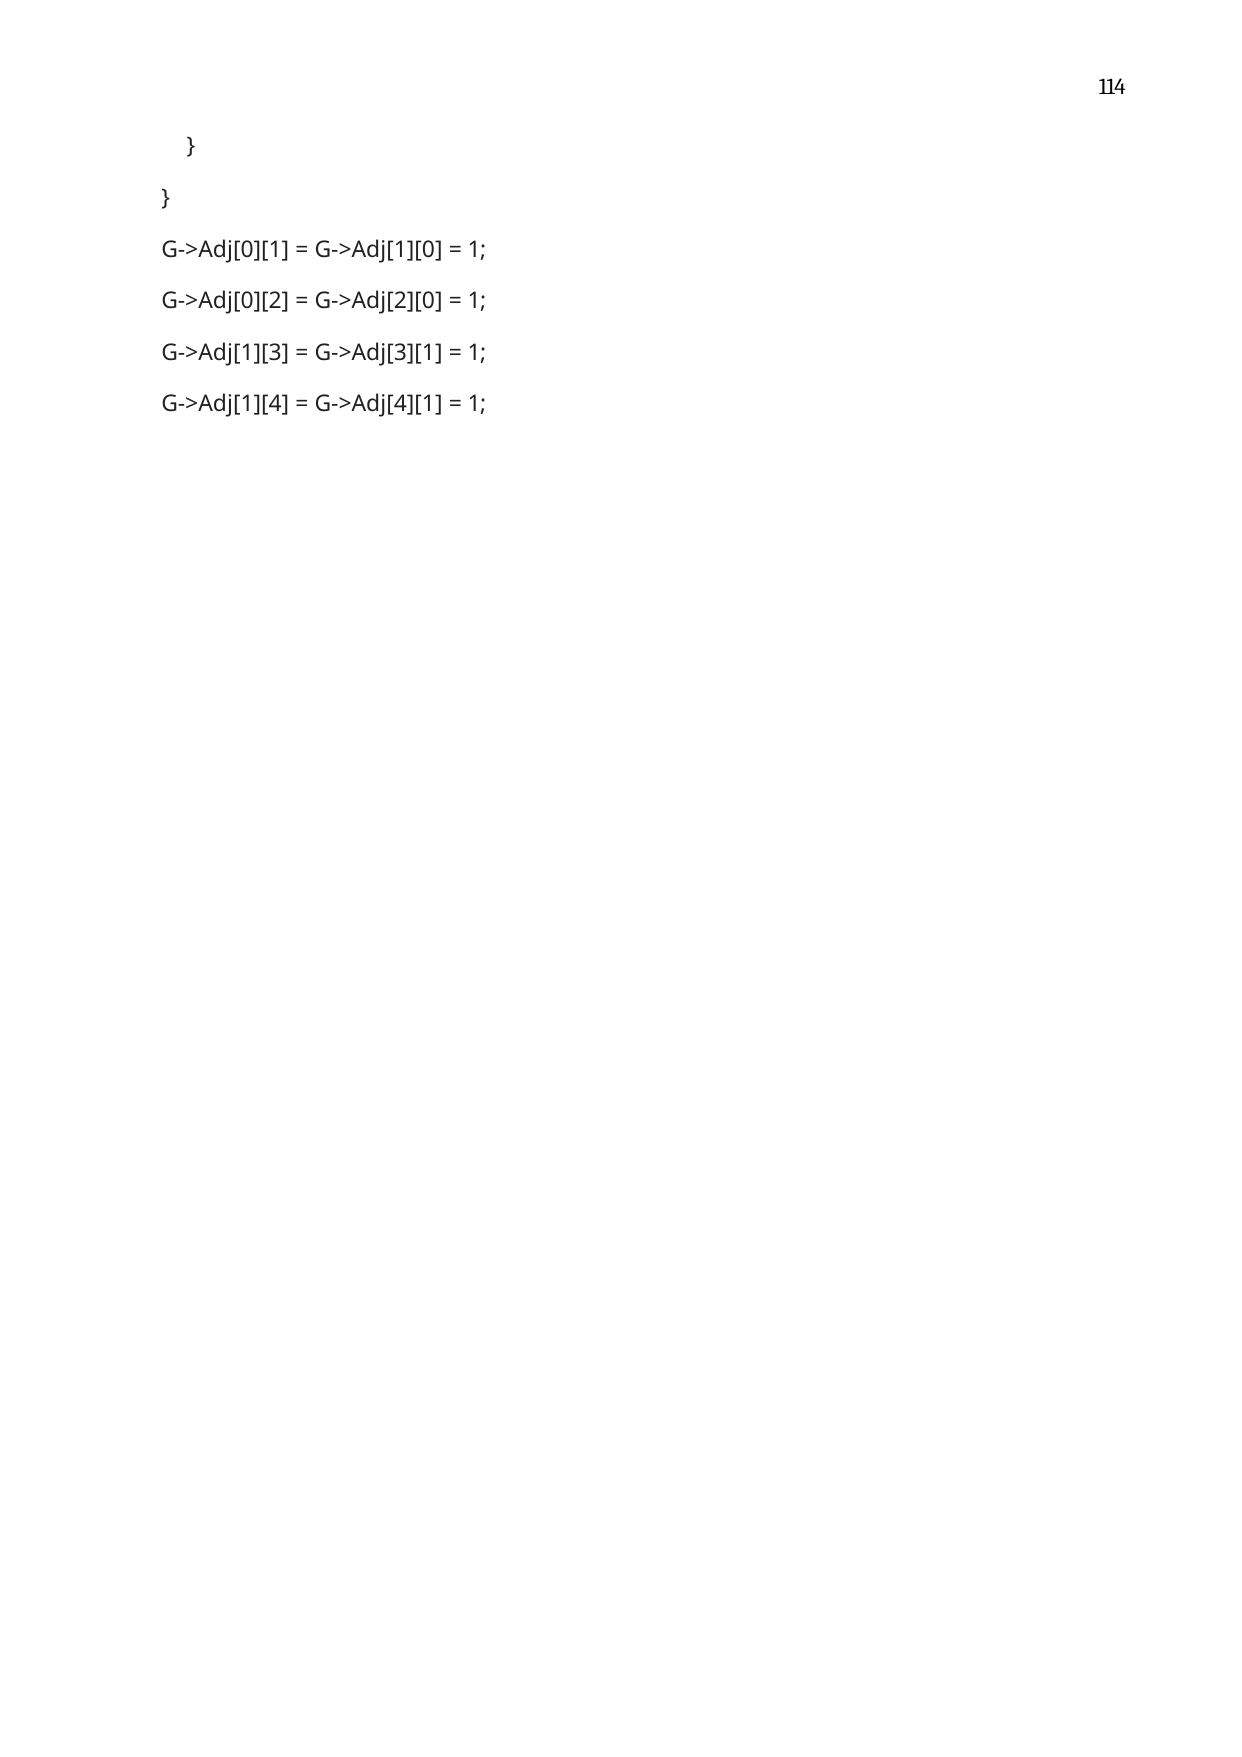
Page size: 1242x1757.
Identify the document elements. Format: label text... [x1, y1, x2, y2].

text G->Adj[1][3] = G->Adj[3][1] = 1; [161, 336, 1160, 367]
text G->Adj[0][2] = G->Adj[2][0] = 1; [161, 284, 1160, 315]
text } [186, 129, 1160, 160]
text } [161, 181, 1160, 212]
text G->Adj[1][4] = G->Adj[4][1] = 1; [161, 387, 1160, 419]
text G->Adj[0][1] = G->Adj[1][0] = 1; [161, 232, 1160, 264]
